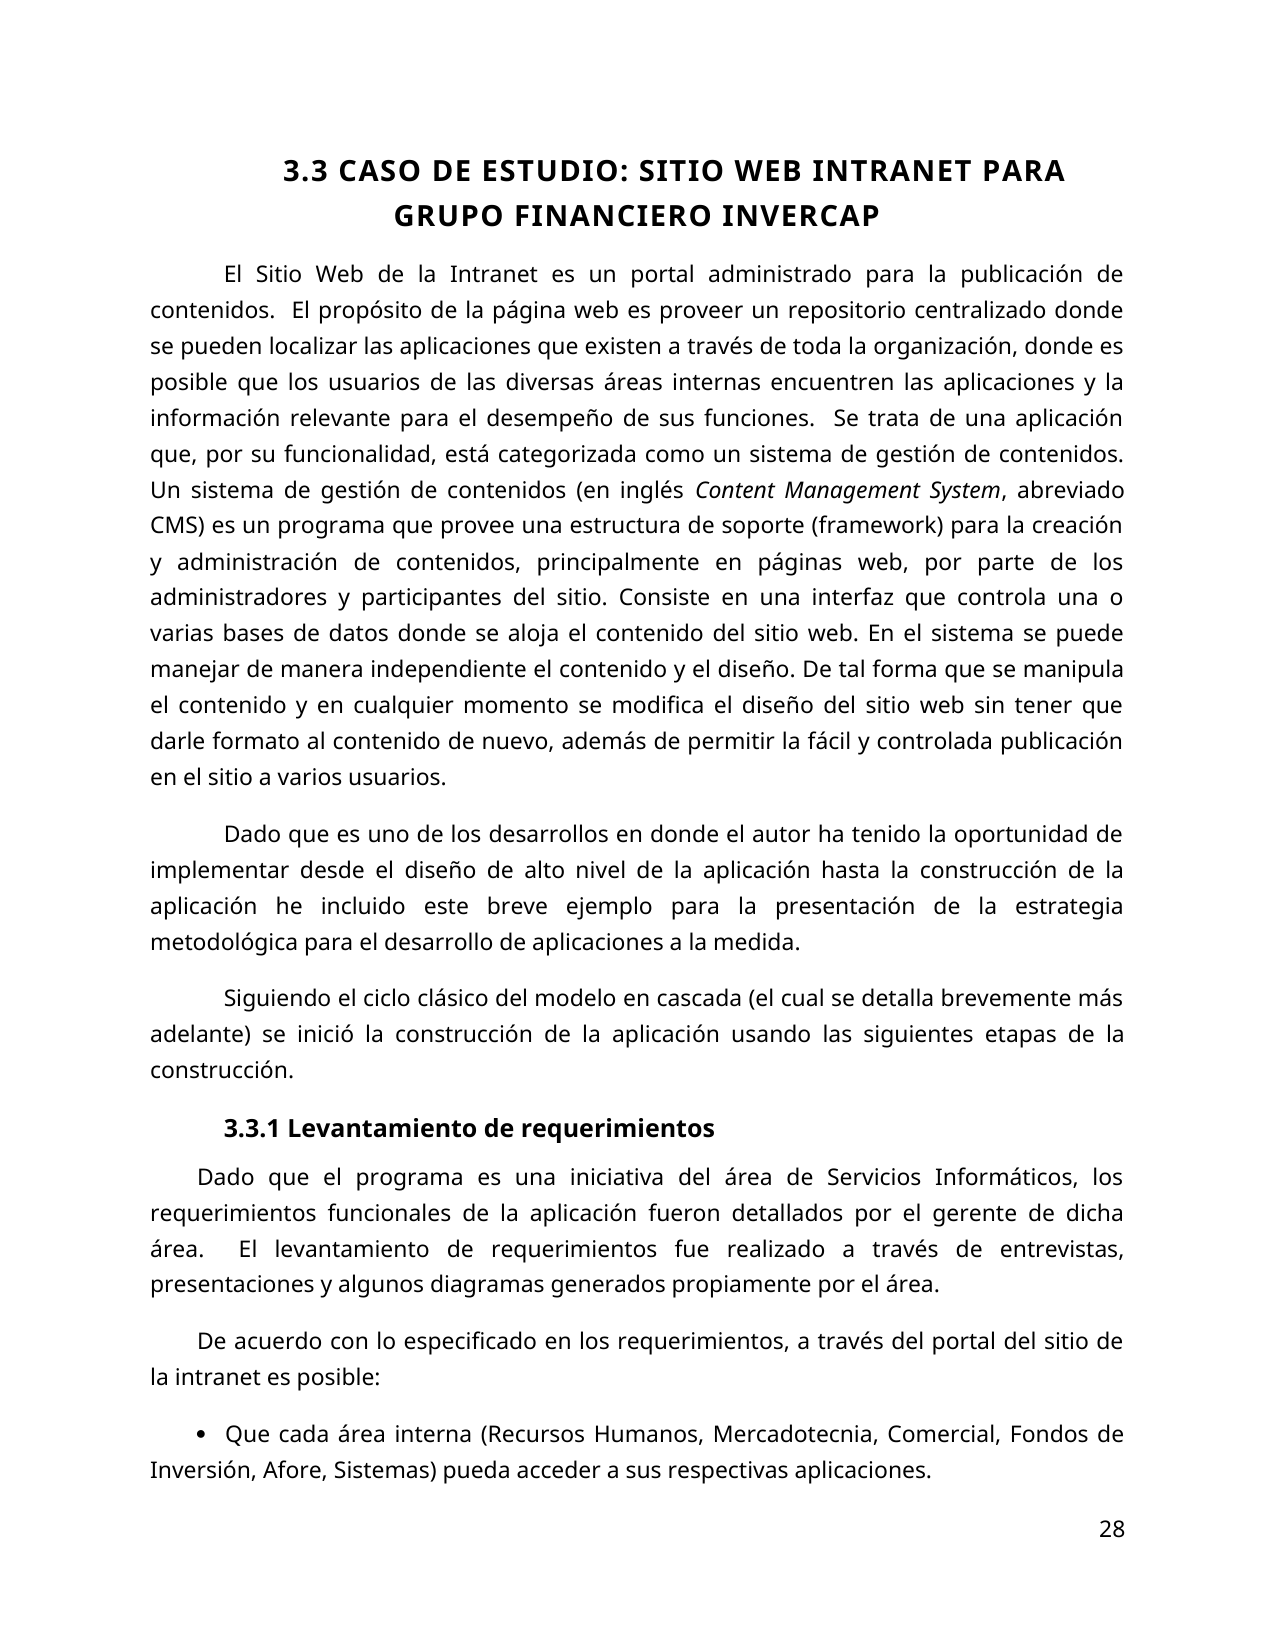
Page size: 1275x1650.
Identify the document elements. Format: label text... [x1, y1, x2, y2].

list Que cada área interna (Recursos Humanos, Mercadotecnia, Comercial, Fondos de Inversión, Afore, Sistemas) pueda acceder a sus respectivas aplicaciones. [150, 1418, 1125, 1485]
text Dado que el programa es una iniciativa del área de Servicios Informáticos, los requerimientos funcionales de la aplicación fueron detallados por el gerente de dicha área. El levantamiento de requerimientos fue realizado a través de entrevistas, presentaciones y algunos diagramas generados propiamente por el área. [150, 1161, 1125, 1300]
text El Sitio Web de la Intranet es un portal administrado para la publicación de contenidos. El propósito de la página web es proveer un repositorio centralizado donde se pueden localizar las aplicaciones que existen a través de toda la organización, donde es posible que los usuarios de las diversas áreas internas encuentren las aplicaciones y la información relevante para el desempeño de sus funciones. Se trata de una aplicación que, por su funcionalidad, está categorizada como un sistema de gestión de contenidos. Un sistema de gestión de contenidos (en inglés Content Management System, abreviado CMS) es un programa que provee una estructura de soporte (framework) para la creación y administración de contenidos, principalmente en páginas web, por parte de los administradores y participantes del sitio. Consiste en una interfaz que controla una o varias bases de datos donde se aloja el contenido del sitio web. En el sistema se puede manejar de manera independiente el contenido y el diseño. De tal forma que se manipula el contenido y en cualquier momento se modifica el diseño del sitio web sin tener que darle formato al contenido de nuevo, además de permitir la fácil y controlada publicación en el sitio a varios usuarios. [150, 258, 1125, 792]
subtitle 3.3.1 Levantamiento de requerimientos [150, 1111, 1125, 1145]
text Siguiendo el ciclo clásico del modelo en cascada (el cual se detalla brevemente más adelante) se inició la construcción de la aplicación usando las siguientes etapas de la construcción. [150, 982, 1125, 1086]
subtitle 3.3 Caso de estudio: Sitio Web Intranet para Grupo Financiero Invercap [150, 150, 1125, 235]
text Dado que es uno de los desarrollos en donde el autor ha tenido la oportunidad de implementar desde el diseño de alto nivel de la aplicación hasta la construcción de la aplicación he incluido este breve ejemplo para la presentación de la estrategia metodológica para el desarrollo de aplicaciones a la medida. [150, 818, 1125, 957]
text De acuerdo con lo especificado en los requerimientos, a través del portal del sitio de la intranet es posible: [150, 1325, 1125, 1392]
